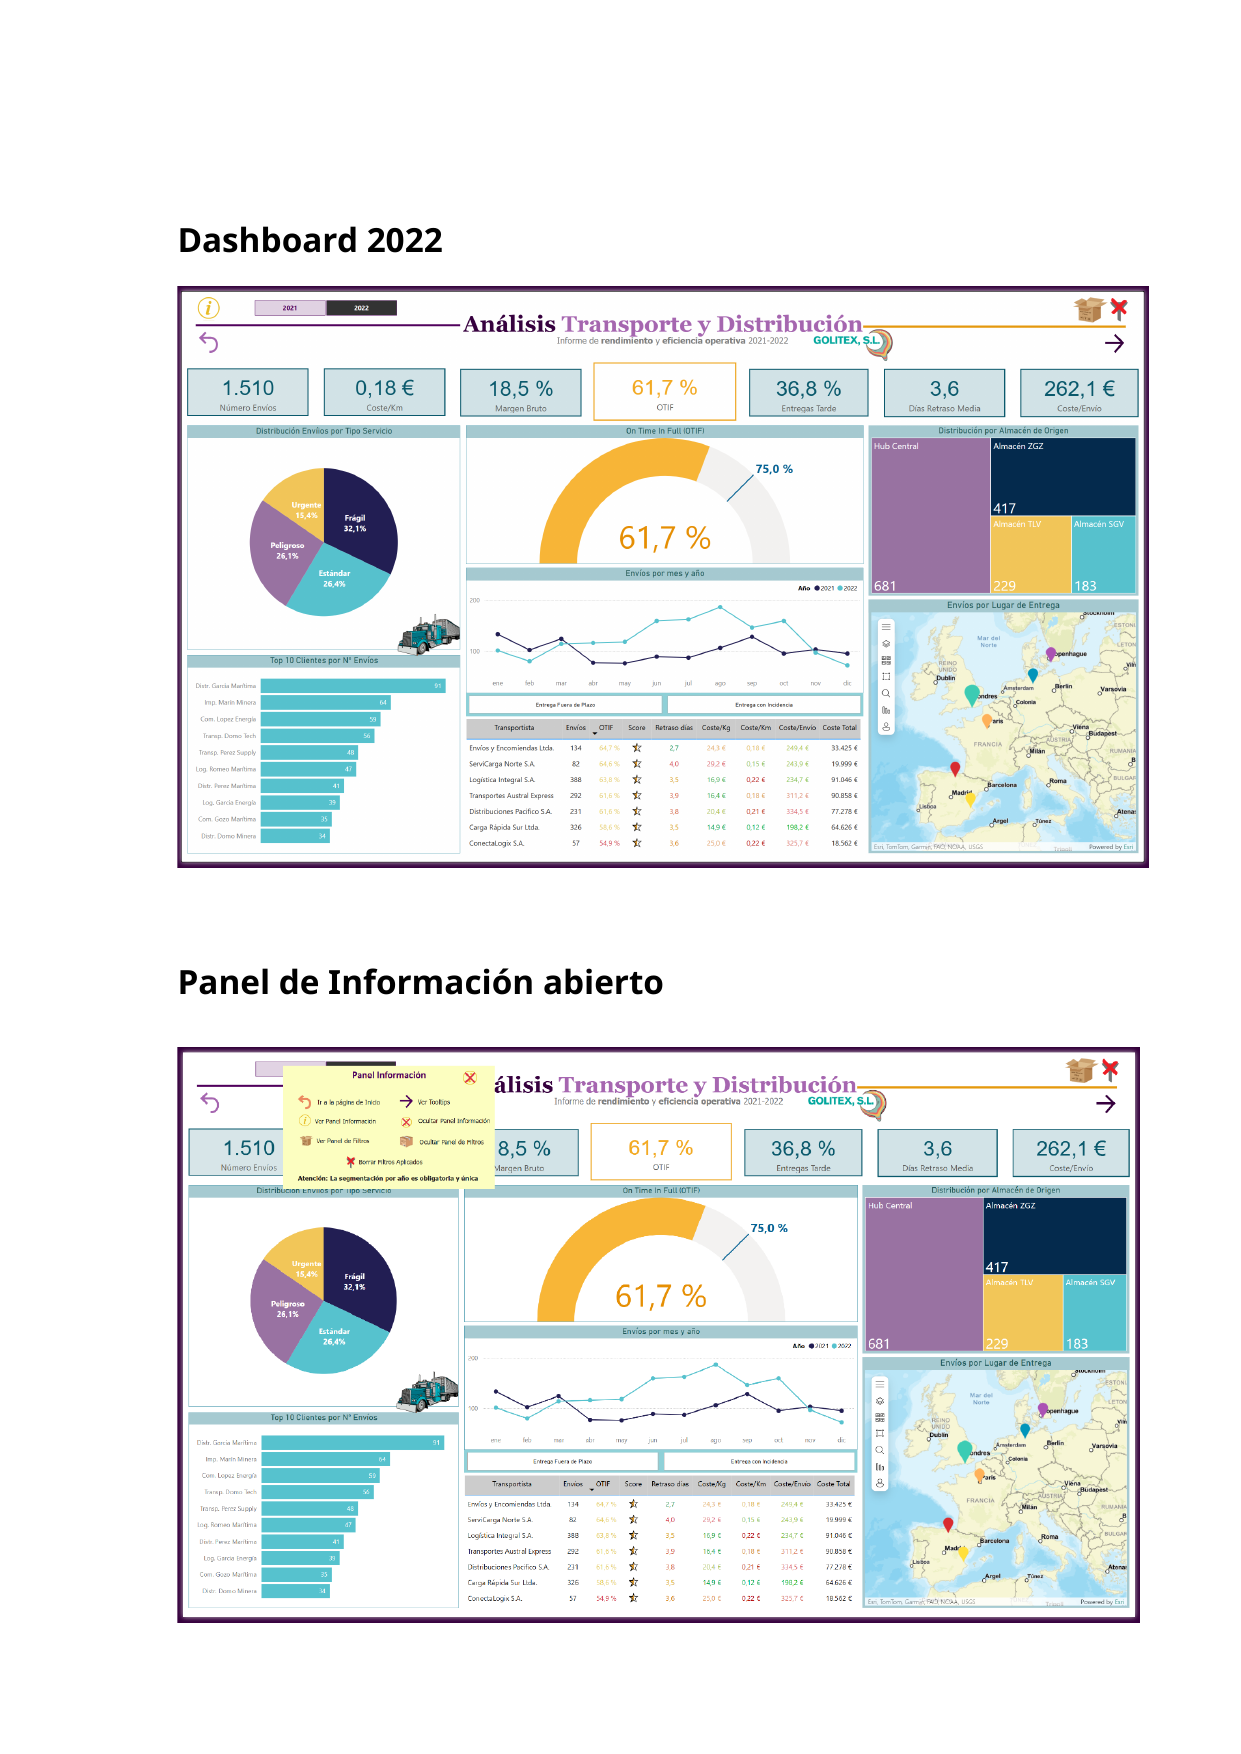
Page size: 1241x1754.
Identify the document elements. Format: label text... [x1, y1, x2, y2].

text Dashboard 2022 [177, 216, 1063, 262]
picture [177, 1046, 1140, 1623]
picture [177, 285, 1149, 868]
text Panel de Información abierto [177, 958, 1063, 1004]
